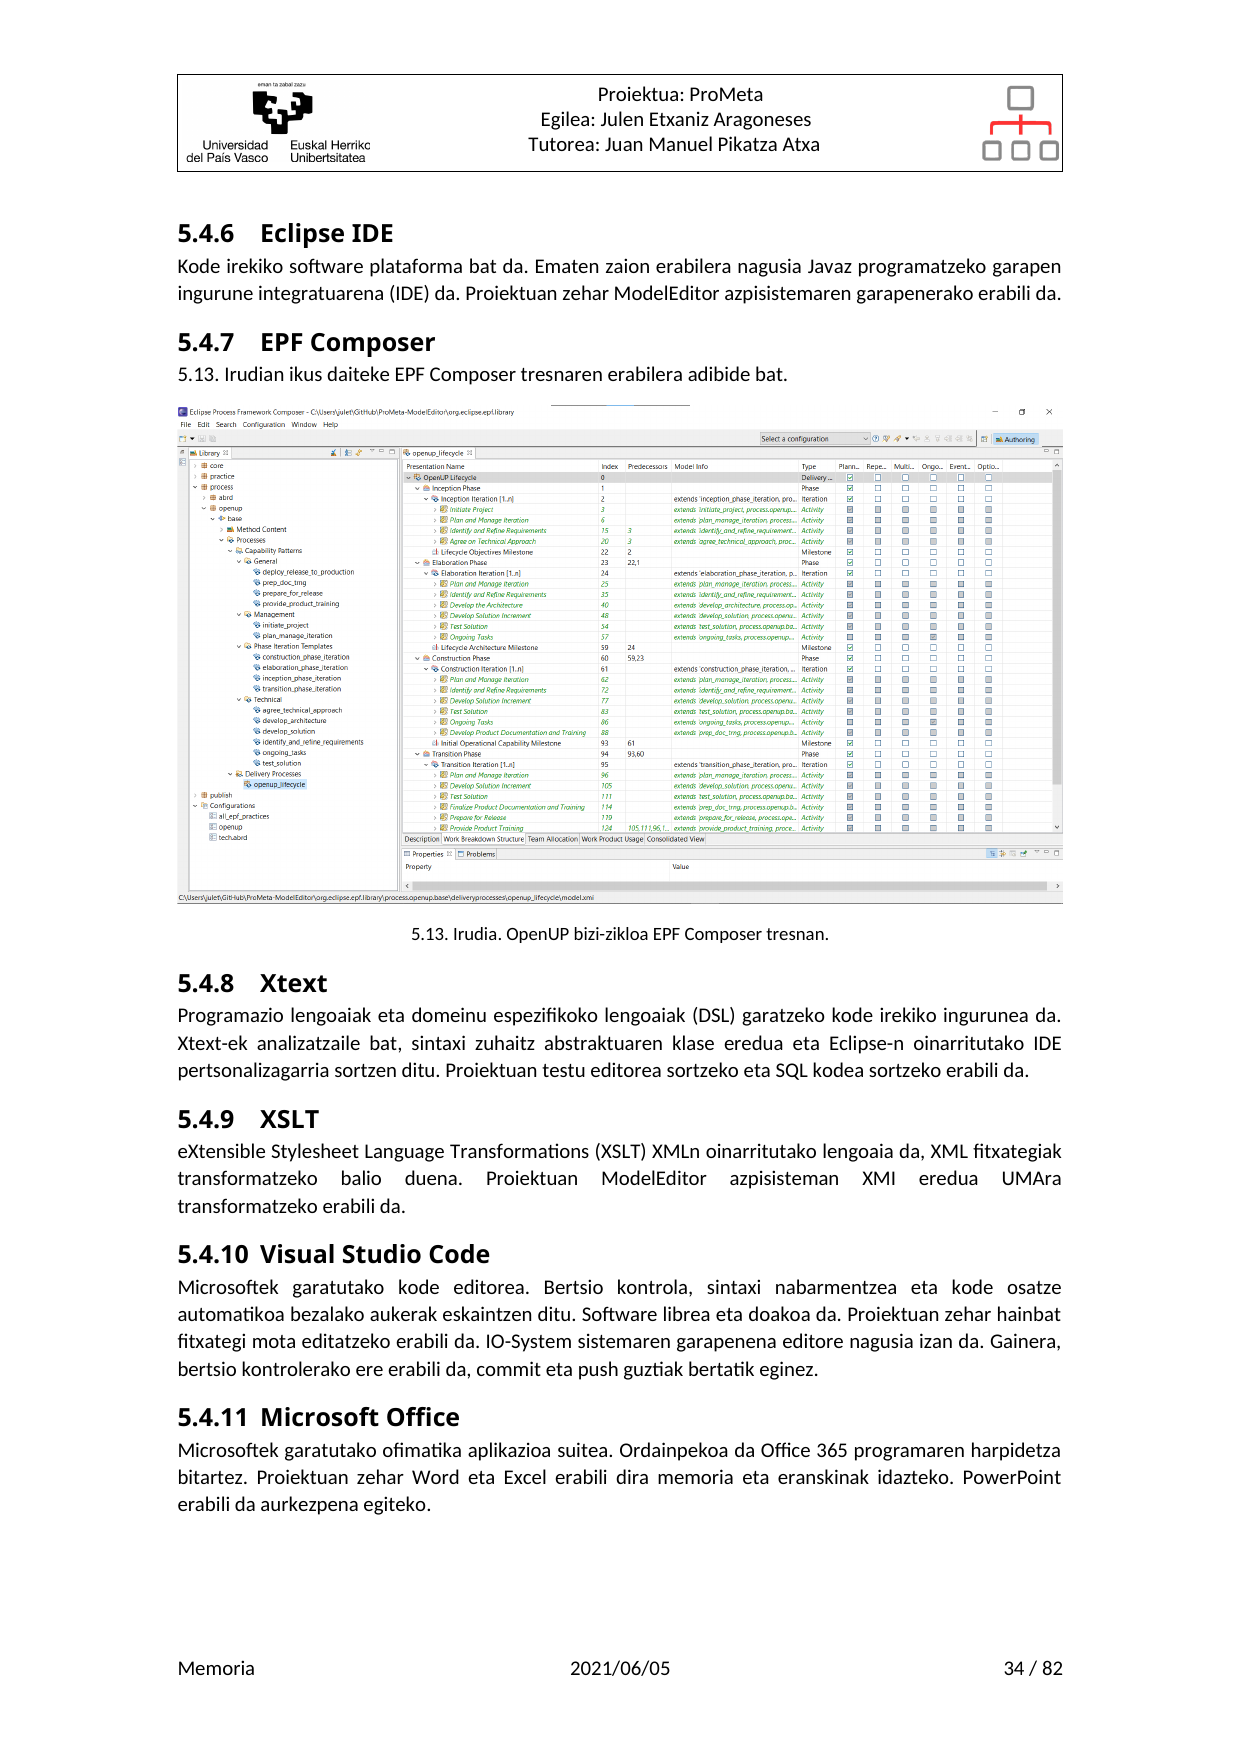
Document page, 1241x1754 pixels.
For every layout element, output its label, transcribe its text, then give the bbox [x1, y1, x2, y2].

subtitle Eclipse IDE [177, 216, 1063, 250]
subtitle Xtext [177, 966, 1063, 1000]
picture [177, 405, 1063, 904]
text eXtensible Stylesheet Language Transformations (XSLT) XMLn oinarritutako lengoaia da, XML fitxategiak transformatzeko balio duena. Proiektuan ModelEditor azpisisteman XMI eredua UMAra transformatzeko erabili da. [177, 1138, 1063, 1218]
picture [978, 80, 1060, 162]
subtitle Microsoft Office [177, 1400, 1063, 1434]
subtitle EPF Composer [177, 324, 1063, 358]
text Programazio lengoaiak eta domeinu espezifikoko lengoaiak (DSL) garatzeko kode irekiko ingurunea da. Xtext-ek analizatzaile bat, sintaxi zuhaitz abstraktuaren klase eredua eta Eclipse-n oinarritutako IDE pertsonalizagarria sortzen ditu. Proiektuan testu editorea sortzeko eta SQL kodea sortzeko erabili da. [177, 1003, 1063, 1083]
text Kode irekiko software plataforma bat da. Ematen zaion erabilera nagusia Javaz programatzeko garapen ingurune integratuarena (IDE) da. Proiektuan zehar ModelEditor azpisistemaren garapenerako erabili da. [177, 253, 1063, 306]
text Microsoftek garatutako kode editorea. Bertsio kontrola, sintaxi nabarmentzea eta kode osatze automatikoa bezalako aukerak eskaintzen ditu. Software librea eta doakoa da. Proiektuan zehar hainbat fitxategi mota editatzeko erabili da. IO-System sistemaren garapenena editore nagusia izan da. Gainera, bertsio kontrolerako ere erabili da, commit eta push guztiak bertatik eginez. [177, 1274, 1063, 1381]
subtitle Visual Studio Code [177, 1237, 1063, 1271]
subtitle XSLT [177, 1101, 1063, 1136]
picture [182, 80, 370, 162]
text Microsoftek garatutako ofimatika aplikazioa suitea. Ordainpekoa da Office 365 programaren harpidetza bitartez. Proiektuan zehar Word eta Excel erabili dira memoria eta eranskinak idazteko. PowerPoint erabili da aurkezpena egiteko. [177, 1437, 1063, 1517]
